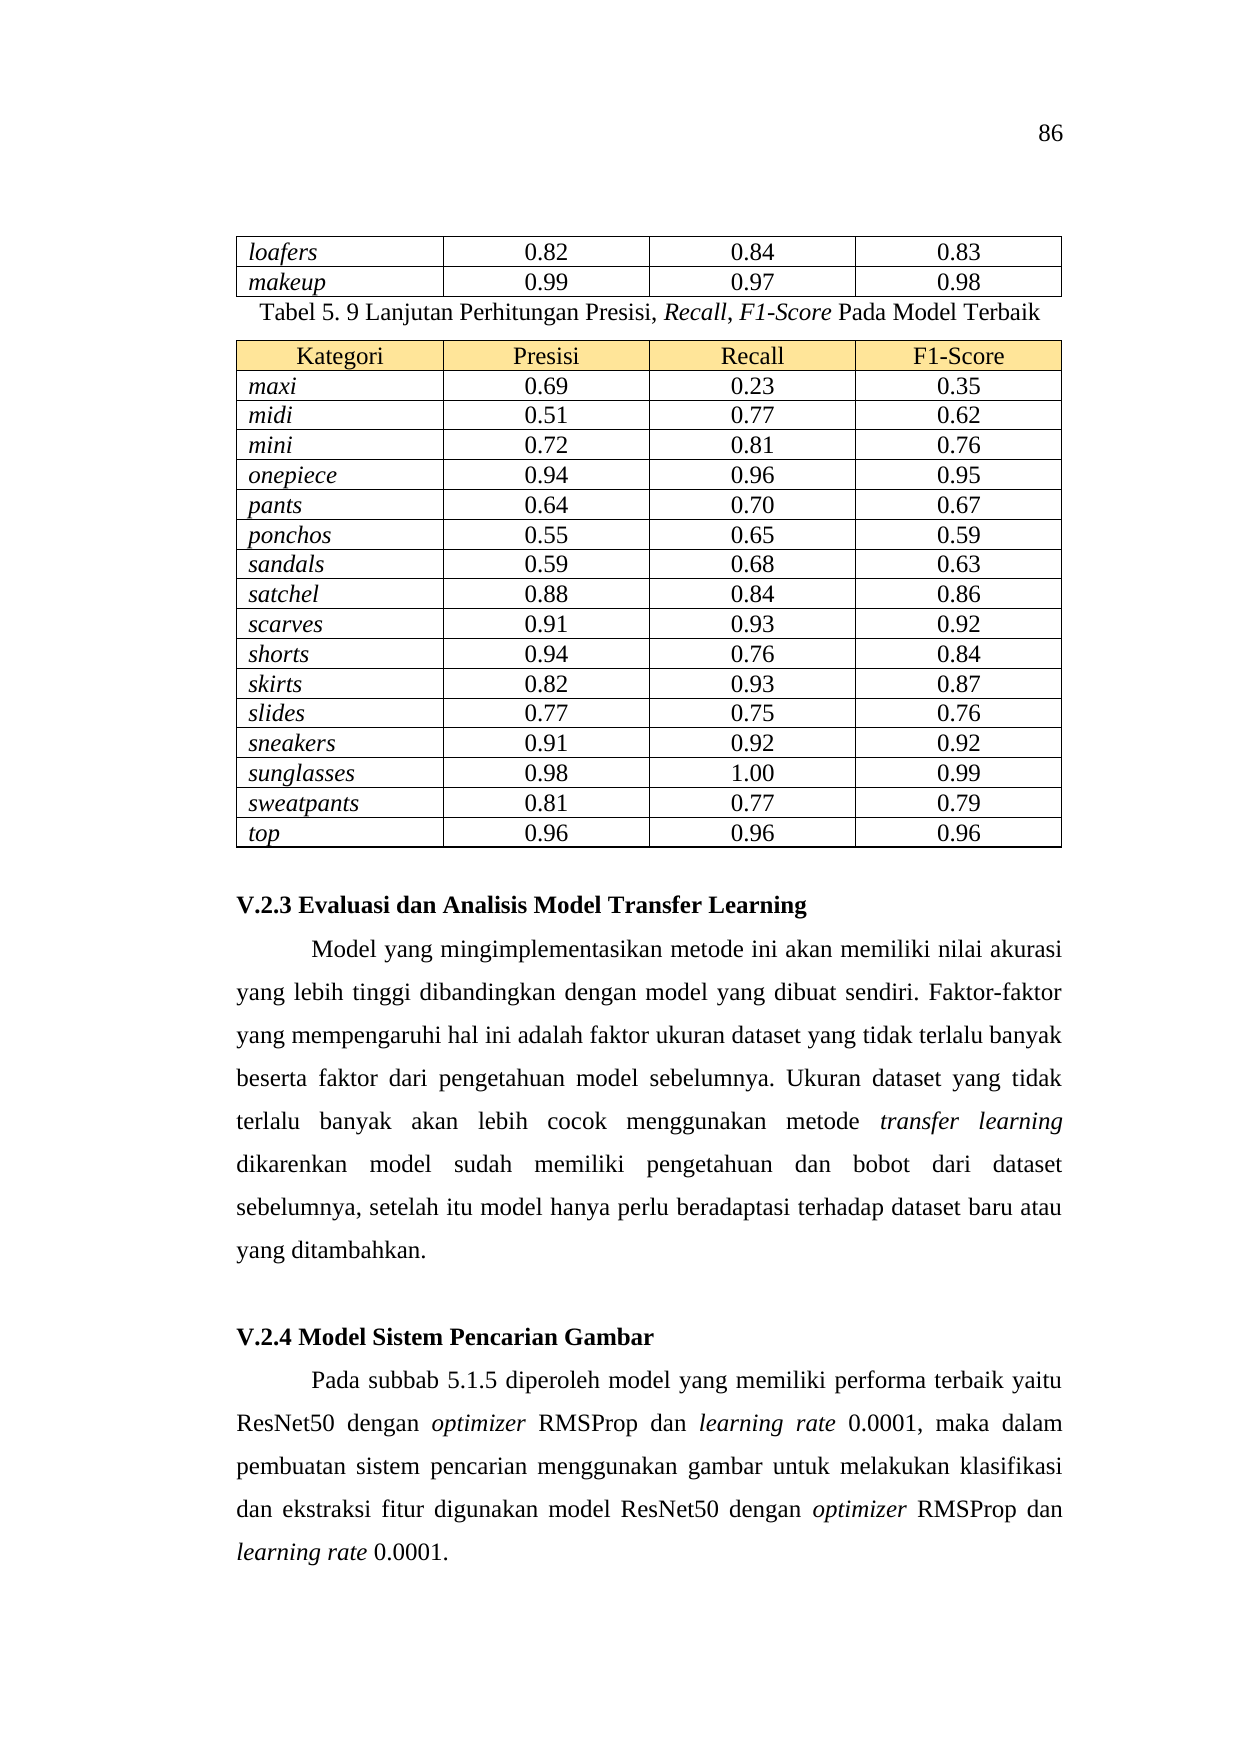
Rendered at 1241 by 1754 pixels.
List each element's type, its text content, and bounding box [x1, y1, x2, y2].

table_cell 0.95 [856, 460, 1061, 489]
table_cell 0.96 [650, 460, 855, 489]
table_cell 1.00 [650, 758, 855, 787]
table_cell mini [237, 430, 443, 459]
table_cell 0.91 [444, 609, 649, 638]
table_cell 0.82 [444, 237, 649, 266]
table_cell 0.99 [856, 758, 1061, 787]
table_cell 0.86 [856, 579, 1061, 608]
table_cell 0.76 [650, 639, 855, 668]
table_cell 0.77 [444, 699, 649, 727]
text Pada subbab 5.1.5 diperoleh model yang memiliki performa terbaik yaitu ResNet50 dengan optimizer RMSProp dan learning rate 0.0001, maka dalam pembuatan sistem pencarian menggunakan gambar untuk melakukan klasifikasi dan ekstraksi fitur digunakan model ResNet50 dengan optimizer RMSProp dan learning rate 0.0001. [236, 1365, 1063, 1566]
table_cell 0.59 [444, 550, 649, 578]
table_cell sweatpants [237, 788, 443, 817]
table_cell 0.68 [650, 550, 855, 578]
table_cell 0.94 [444, 639, 649, 668]
table_cell 0.91 [444, 728, 649, 757]
table_cell 0.70 [650, 490, 855, 519]
table_cell 0.81 [650, 430, 855, 459]
table_cell 0.88 [444, 579, 649, 608]
table_cell 0.23 [650, 371, 855, 399]
table_cell 0.92 [856, 609, 1061, 638]
table_cell 0.72 [444, 430, 649, 459]
table_cell 0.59 [856, 520, 1061, 548]
table_cell 0.98 [856, 267, 1061, 296]
table_cell 0.98 [444, 758, 649, 787]
table_cell 0.51 [444, 401, 649, 429]
table_cell scarves [237, 609, 443, 638]
table_cell 0.96 [650, 818, 855, 846]
table_cell shorts [237, 639, 443, 668]
table_cell 0.77 [650, 788, 855, 817]
table_header F1-Score [856, 341, 1061, 370]
subtitle Model Sistem Pencarian Gambar [236, 1322, 1063, 1351]
table_cell 0.76 [856, 430, 1061, 459]
table_header Kategori [237, 341, 443, 370]
table_cell 0.96 [856, 818, 1061, 846]
text Model yang mingimplementasikan metode ini akan memiliki nilai akurasi yang lebih tinggi dibandingkan dengan model yang dibuat sendiri. Faktor-faktor yang mempengaruhi hal ini adalah faktor ukuran dataset yang tidak terlalu banyak beserta faktor dari pengetahuan model sebelumnya. Ukuran dataset yang tidak terlalu banyak akan lebih cocok menggunakan metode transfer learning dikarenkan model sudah memiliki pengetahuan dan bobot dari dataset sebelumnya, setelah itu model hanya perlu beradaptasi terhadap dataset baru atau yang ditambahkan. [236, 934, 1063, 1264]
table_cell 0.62 [856, 401, 1061, 429]
table_cell 0.75 [650, 699, 855, 727]
table_cell maxi [237, 371, 443, 399]
table_cell 0.96 [444, 818, 649, 846]
table_cell loafers [237, 237, 443, 266]
table_cell 0.77 [650, 401, 855, 429]
table_cell 0.99 [444, 267, 649, 296]
table_cell sunglasses [237, 758, 443, 787]
table_cell satchel [237, 579, 443, 608]
table_cell 0.84 [650, 579, 855, 608]
table_cell 0.87 [856, 669, 1061, 697]
table_cell 0.67 [856, 490, 1061, 519]
table_cell 0.82 [444, 669, 649, 697]
table_cell 0.93 [650, 609, 855, 638]
table_cell 0.69 [444, 371, 649, 399]
table_cell 0.92 [856, 728, 1061, 757]
table_cell 0.35 [856, 371, 1061, 399]
table_cell 0.79 [856, 788, 1061, 817]
table_cell 0.84 [856, 639, 1061, 668]
table_cell 0.93 [650, 669, 855, 697]
table_cell top [237, 818, 443, 846]
table_cell 0.94 [444, 460, 649, 489]
table_cell 0.55 [444, 520, 649, 548]
table_cell pants [237, 490, 443, 519]
table_cell 0.76 [856, 699, 1061, 727]
table_cell sneakers [237, 728, 443, 757]
table_cell makeup [237, 267, 443, 296]
table_header Presisi [444, 341, 649, 370]
table_cell onepiece [237, 460, 443, 489]
table_cell slides [237, 699, 443, 727]
subtitle Evaluasi dan Analisis Model Transfer Learning [236, 891, 1063, 919]
table_cell 0.83 [856, 237, 1061, 266]
table_cell 0.63 [856, 550, 1061, 578]
table_cell 0.64 [444, 490, 649, 519]
table_cell 0.97 [650, 267, 855, 296]
table_cell 0.84 [650, 237, 855, 266]
table_header Recall [650, 341, 855, 370]
table_cell 0.81 [444, 788, 649, 817]
table_cell 0.92 [650, 728, 855, 757]
table_cell midi [237, 401, 443, 429]
table_cell 0.65 [650, 520, 855, 548]
table_cell skirts [237, 669, 443, 697]
table_cell sandals [237, 550, 443, 578]
table_cell ponchos [237, 520, 443, 548]
